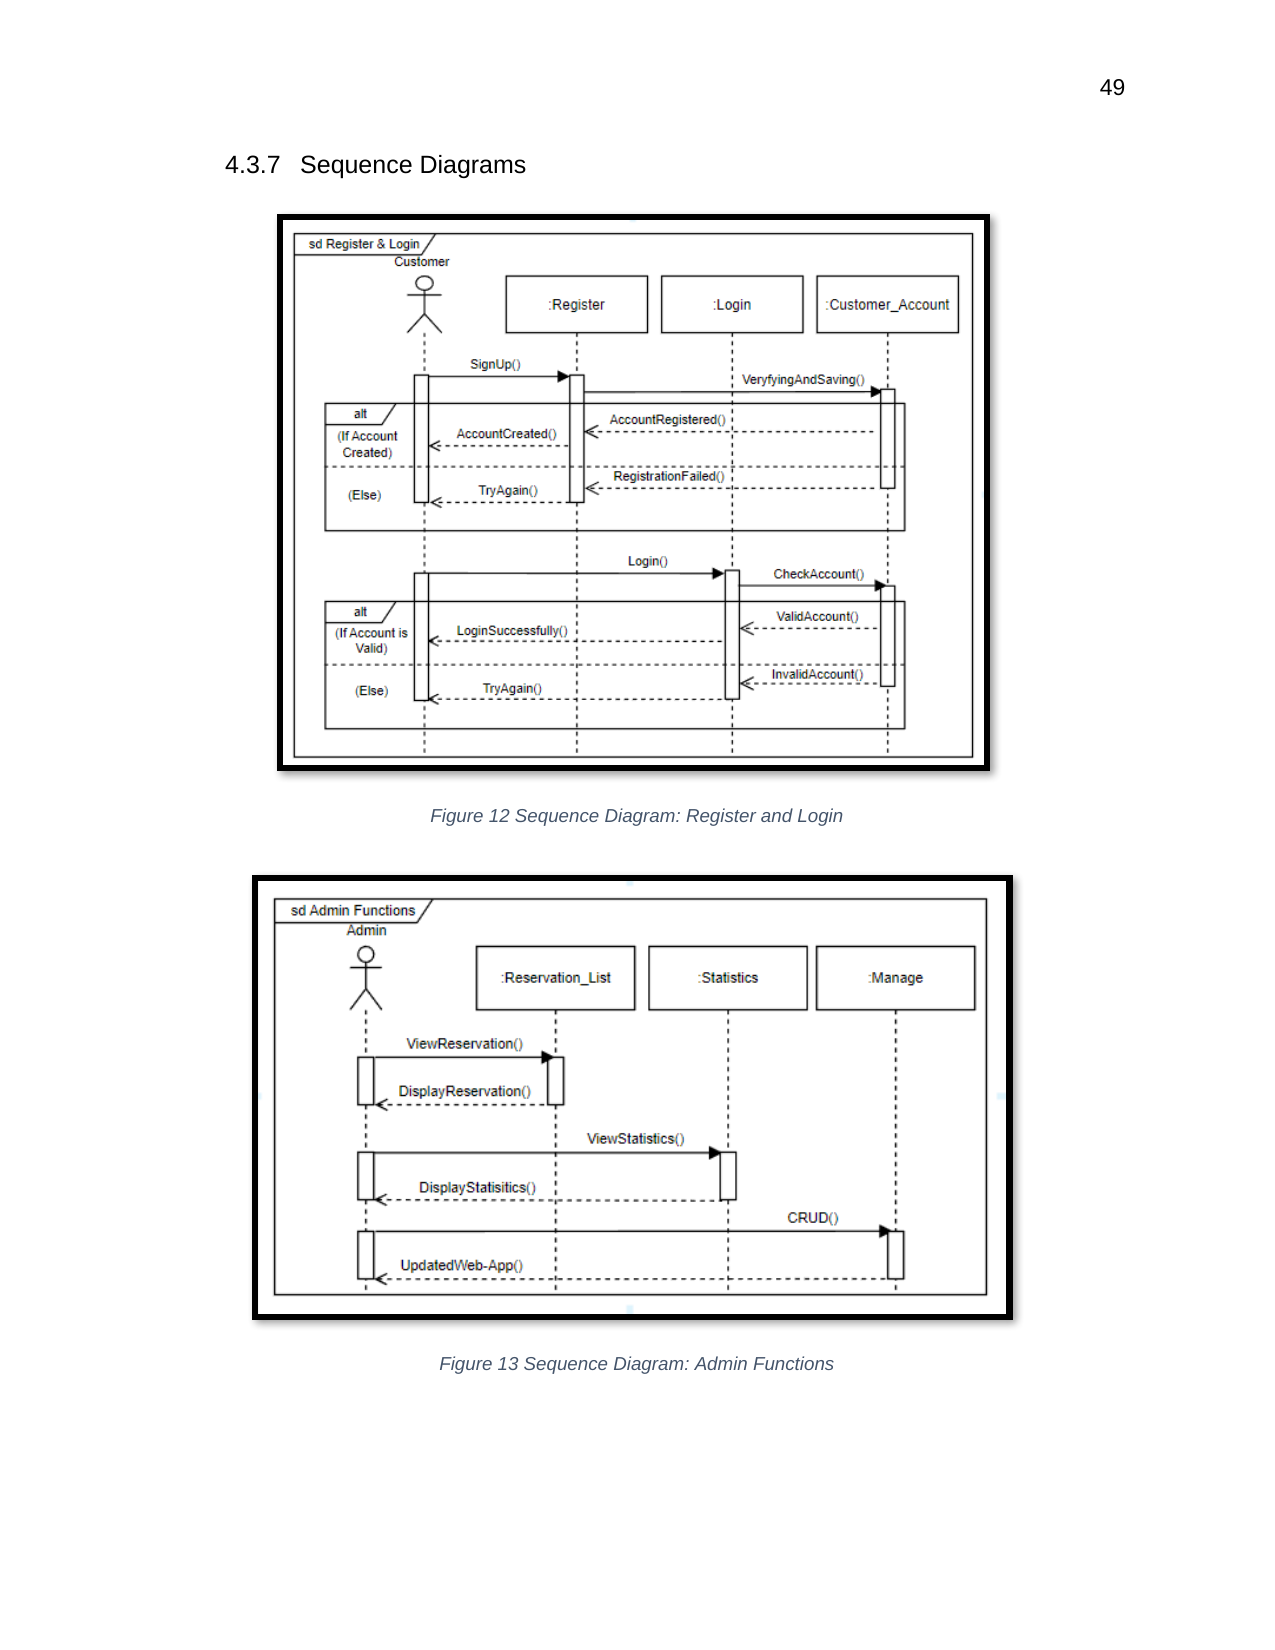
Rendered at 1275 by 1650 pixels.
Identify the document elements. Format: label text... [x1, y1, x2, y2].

text Figure 12 Sequence Diagram: Register and Login [150, 804, 1125, 826]
subtitle Sequence Diagrams [225, 150, 1125, 179]
text Figure 13 Sequence Diagram: Admin Functions [150, 1353, 1125, 1374]
picture [258, 881, 1006, 1314]
picture [283, 220, 984, 765]
